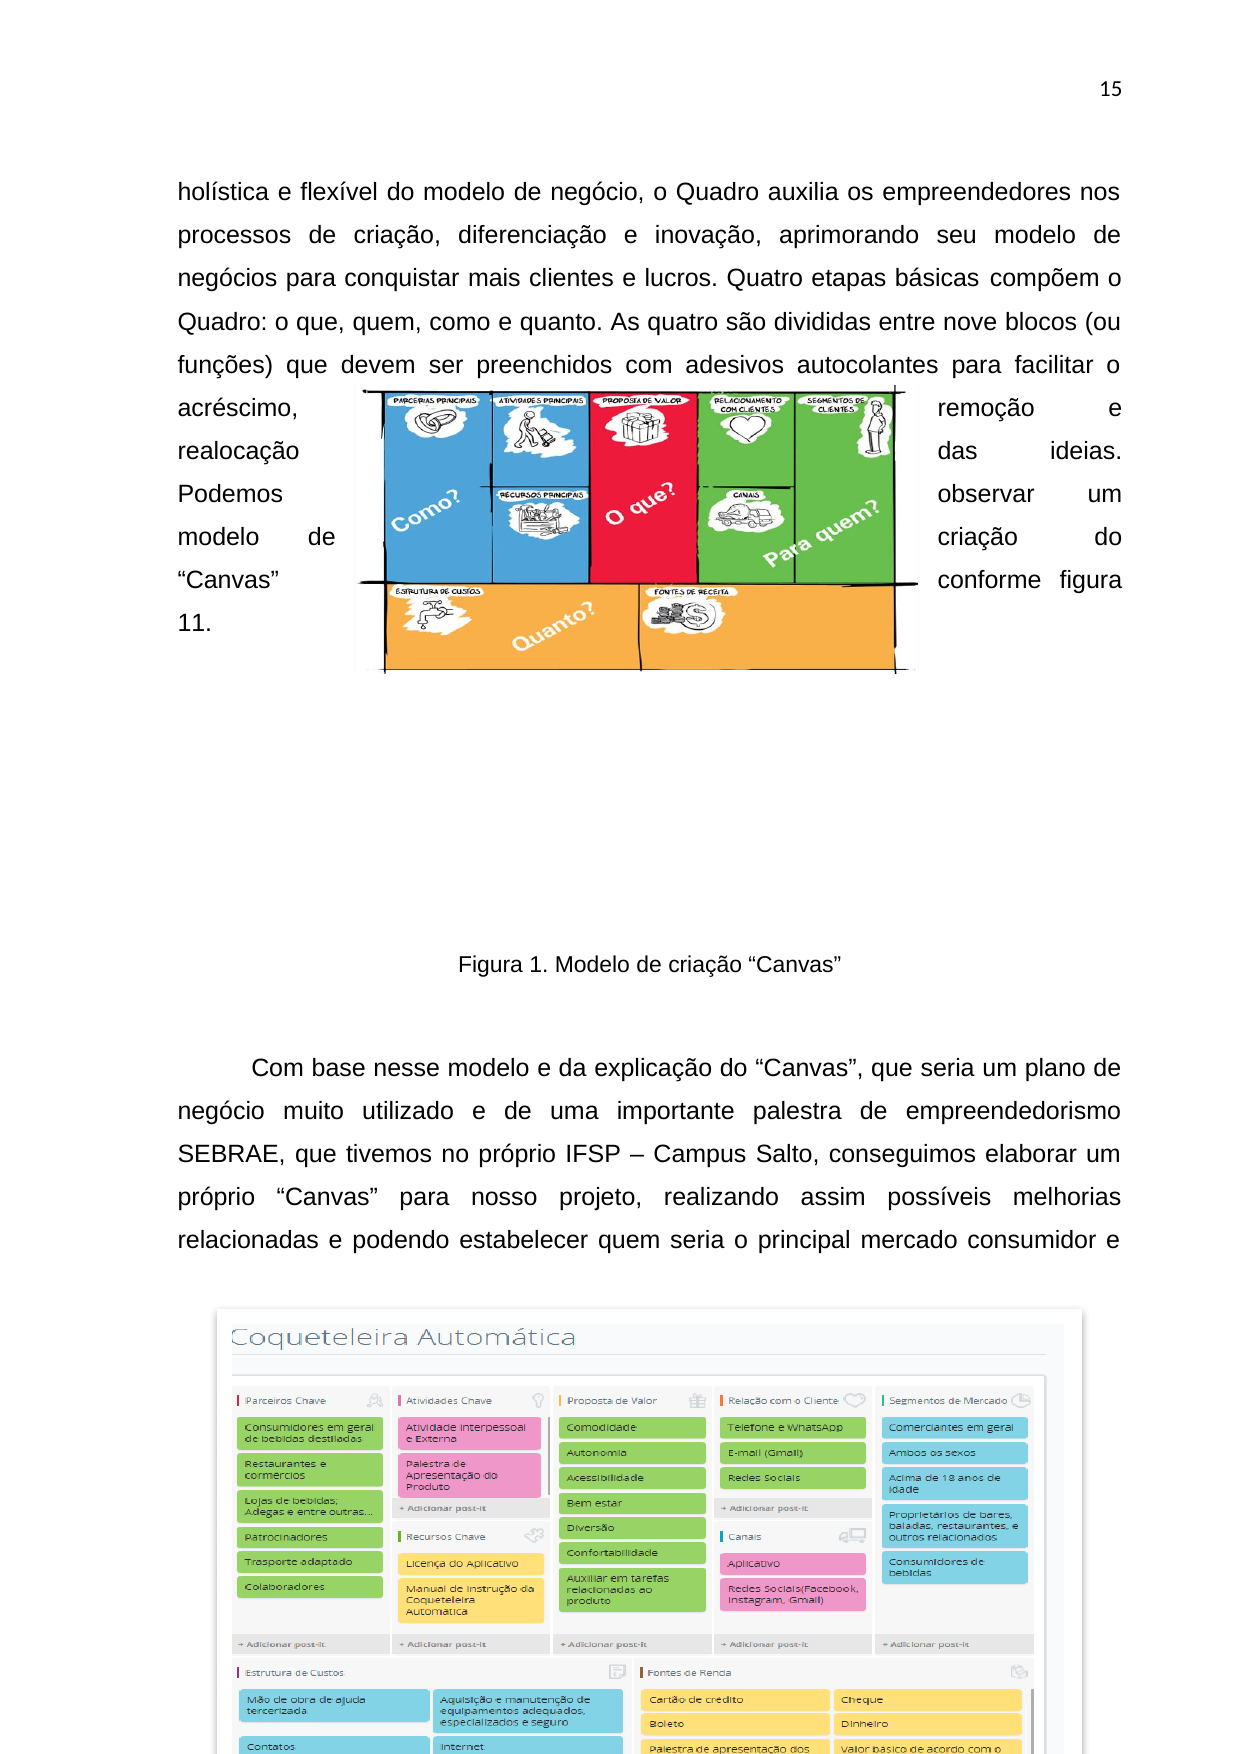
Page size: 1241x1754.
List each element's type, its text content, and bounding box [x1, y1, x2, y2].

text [177, 177, 1122, 637]
text Figura 1. Modelo de criação “Canvas” [177, 951, 1122, 978]
picture [232, 1324, 1067, 1754]
picture [354, 385, 919, 674]
